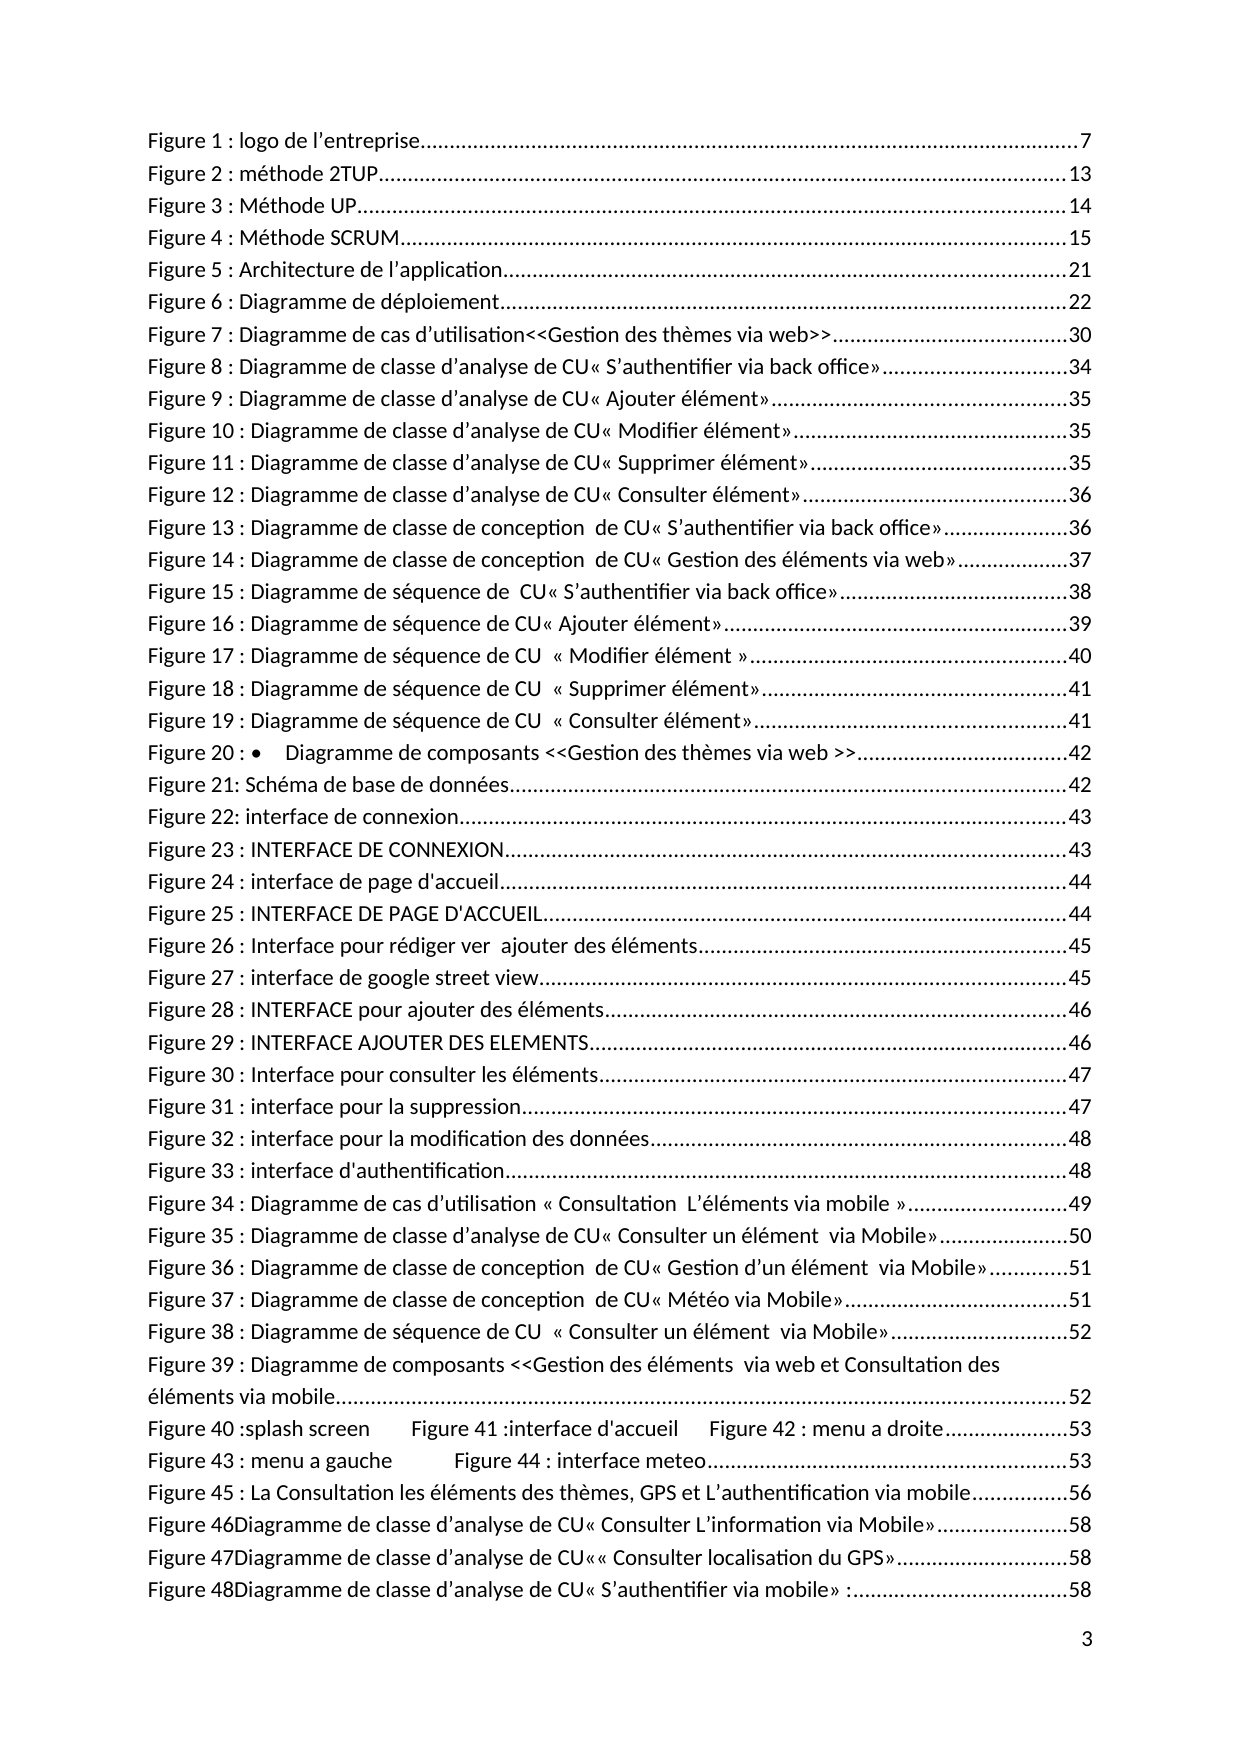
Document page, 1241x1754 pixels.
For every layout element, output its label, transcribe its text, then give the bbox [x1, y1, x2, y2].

text Figure 13 : Diagramme de classe de conception de CU« S’authentifier via back office» 36 [148, 513, 1093, 541]
text Figure 2 : méthode 2TUP 13 [148, 159, 1093, 187]
text Figure 8 : Diagramme de classe d’analyse de CU« S’authentifier via back office» 34 [148, 352, 1093, 380]
text Figure 6 : Diagramme de déploiement 22 [148, 287, 1093, 316]
text Figure 22: interface de connexion 43 [148, 802, 1093, 831]
text Figure 28 : INTERFACE pour ajouter des éléments 46 [148, 996, 1093, 1024]
text Figure 26 : Interface pour rédiger ver ajouter des éléments 45 [148, 931, 1093, 959]
text Figure 16 : Diagramme de séquence de CU« Ajouter élément» 39 [148, 609, 1093, 637]
text Figure 43 : menu a gauche Figure 44 : interface meteo 53 [148, 1446, 1093, 1474]
text Figure 12 : Diagramme de classe d’analyse de CU« Consulter élément» 36 [148, 481, 1093, 509]
text Figure 48Diagramme de classe d’analyse de CU« S’authentifier via mobile» : 58 [148, 1575, 1093, 1603]
text Figure 47Diagramme de classe d’analyse de CU«« Consulter localisation du GPS» 58 [148, 1543, 1093, 1571]
text Figure 39 : Diagramme de composants <<Gestion des éléments via web et Consultation des éléments via mobile 52 [148, 1350, 1093, 1410]
text Figure 33 : interface d'authentification 48 [148, 1157, 1093, 1184]
text Figure 5 : Architecture de l’application 21 [148, 255, 1093, 283]
text Figure 29 : INTERFACE AJOUTER DES ELEMENTS 46 [148, 1028, 1093, 1056]
text Figure 11 : Diagramme de classe d’analyse de CU« Supprimer élément» 35 [148, 448, 1093, 476]
text Figure 1 : logo de l’entreprise 7 [148, 127, 1093, 154]
text Figure 25 : INTERFACE DE PAGE D'ACCUEIL 44 [148, 899, 1093, 927]
text Figure 17 : Diagramme de séquence de CU « Modifier élément » 40 [148, 642, 1093, 669]
text Figure 36 : Diagramme de classe de conception de CU« Gestion d’un élément via Mobile» 51 [148, 1253, 1093, 1281]
text Figure 27 : interface de google street view 45 [148, 963, 1093, 991]
text Figure 45 : La Consultation les éléments des thèmes, GPS et L’authentification via mobile 56 [148, 1478, 1093, 1506]
text Figure 31 : interface pour la suppression 47 [148, 1092, 1093, 1120]
text Figure 35 : Diagramme de classe d’analyse de CU« Consulter un élément via Mobile» 50 [148, 1221, 1093, 1249]
text Figure 38 : Diagramme de séquence de CU « Consulter un élément via Mobile» 52 [148, 1317, 1093, 1346]
text Figure 20 : • Diagramme de composants <<Gestion des thèmes via web >> 42 [148, 738, 1093, 766]
text Figure 46Diagramme de classe d’analyse de CU« Consulter L’information via Mobile» 58 [148, 1511, 1093, 1539]
text Figure 14 : Diagramme de classe de conception de CU« Gestion des éléments via web» 37 [148, 545, 1093, 573]
text Figure 40 :splash screen Figure 41 :interface d'accueil Figure 42 : menu a droite 53 [148, 1414, 1093, 1442]
text Figure 19 : Diagramme de séquence de CU « Consulter élément» 41 [148, 706, 1093, 734]
text Figure 10 : Diagramme de classe d’analyse de CU« Modifier élément» 35 [148, 416, 1093, 444]
text Figure 4 : Méthode SCRUM 15 [148, 223, 1093, 251]
text Figure 3 : Méthode UP 14 [148, 191, 1093, 219]
text Figure 21: Schéma de base de données 42 [148, 770, 1093, 798]
text Figure 9 : Diagramme de classe d’analyse de CU« Ajouter élément» 35 [148, 384, 1093, 412]
text Figure 15 : Diagramme de séquence de CU« S’authentifier via back office» 38 [148, 577, 1093, 605]
text Figure 24 : interface de page d'accueil 44 [148, 867, 1093, 895]
text Figure 23 : INTERFACE DE CONNEXION 43 [148, 835, 1093, 863]
text Figure 37 : Diagramme de classe de conception de CU« Météo via Mobile» 51 [148, 1285, 1093, 1313]
text Figure 32 : interface pour la modification des données 48 [148, 1124, 1093, 1152]
text Figure 34 : Diagramme de cas d’utilisation « Consultation L’éléments via mobile » 49 [148, 1189, 1093, 1217]
text Figure 30 : Interface pour consulter les éléments 47 [148, 1060, 1093, 1088]
text Figure 7 : Diagramme de cas d’utilisation<<Gestion des thèmes via web>> 30 [148, 320, 1093, 348]
text Figure 18 : Diagramme de séquence de CU « Supprimer élément» 41 [148, 674, 1093, 702]
